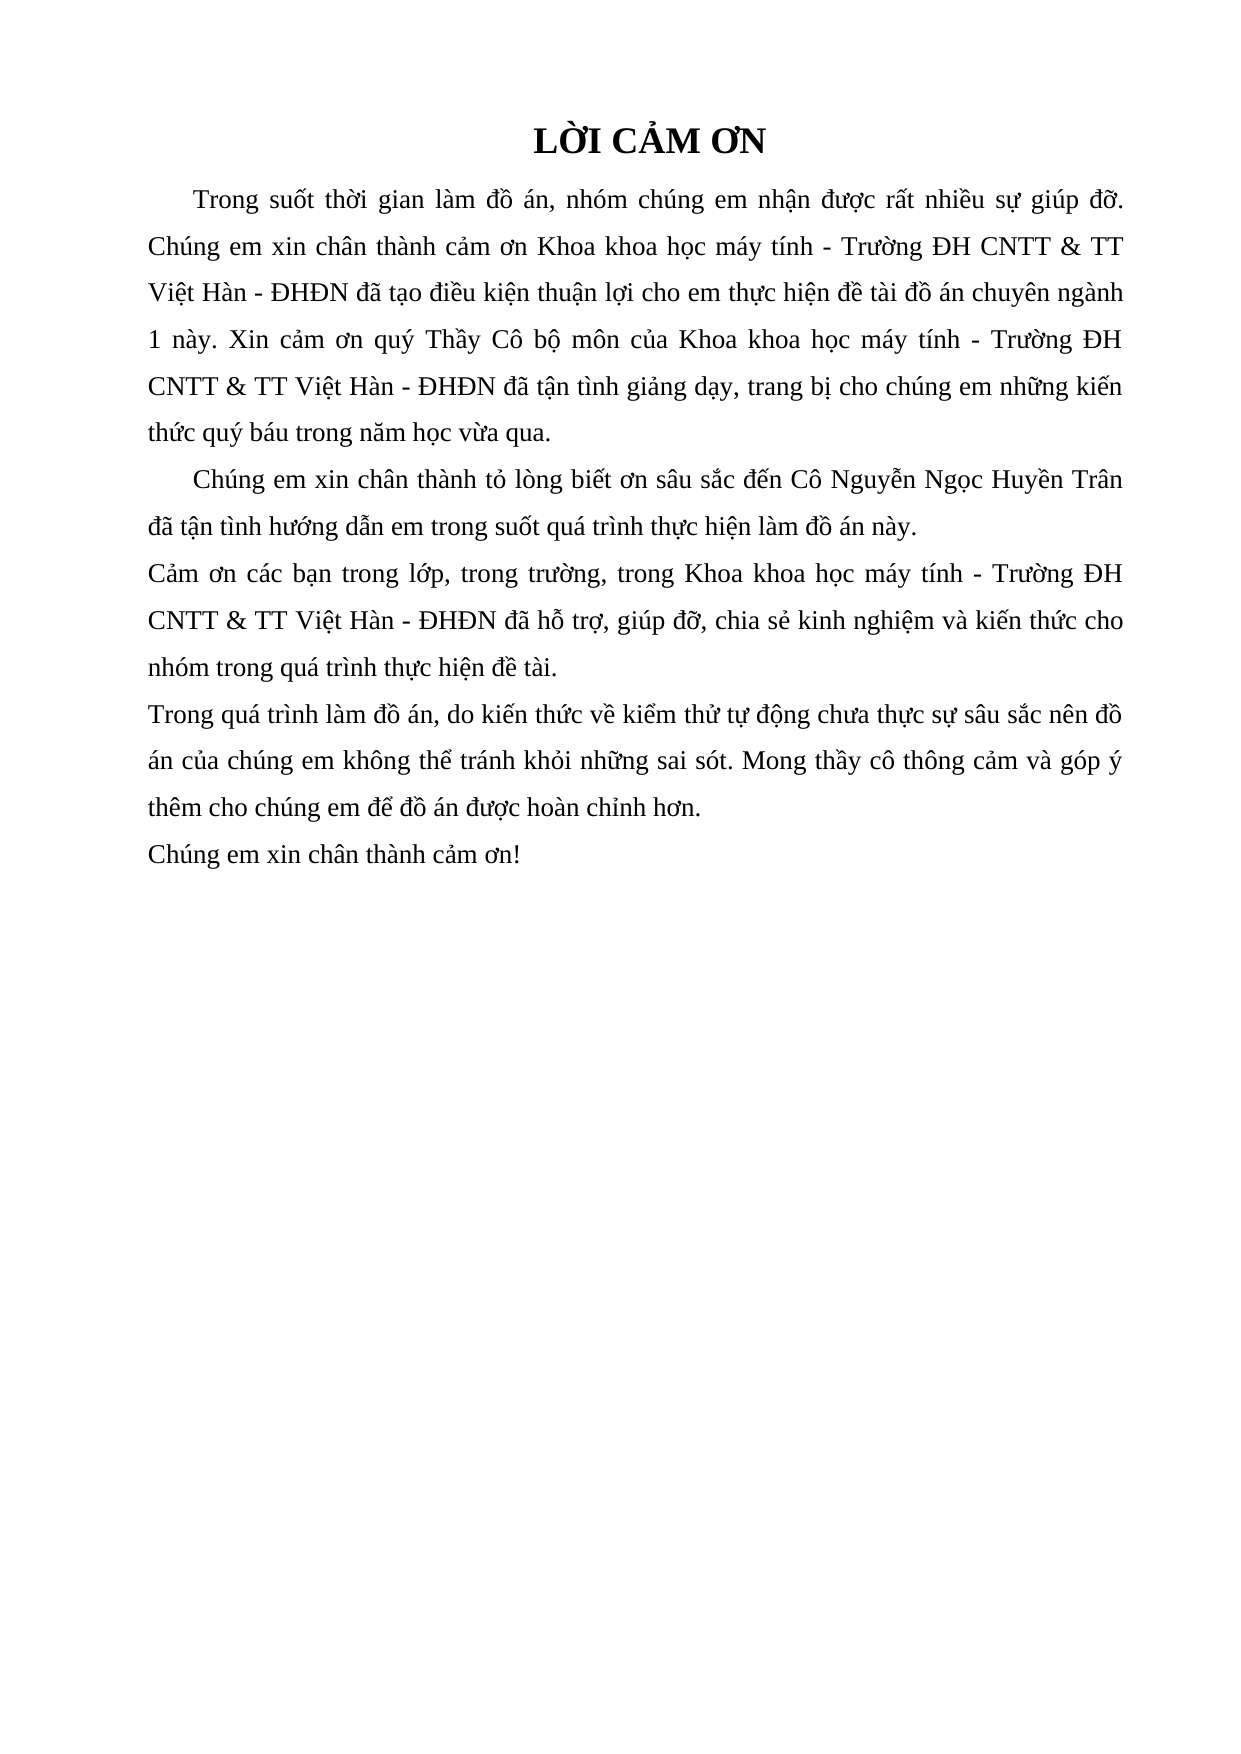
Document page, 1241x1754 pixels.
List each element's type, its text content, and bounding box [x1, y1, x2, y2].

subtitle LỜI CẢM ƠN [193, 118, 1107, 161]
text Cảm ơn các bạn trong lớp, trong trường, trong Khoa khoa học máy tính - Trường ĐH CNTT & TT Việt Hàn - ĐHĐN đã hỗ trợ, giúp đỡ, chia sẻ kinh nghiệm và kiến thức cho nhóm trong quá trình thực hiện đề tài. [148, 557, 1125, 682]
text Chúng em xin chân thành cảm ơn! [148, 838, 1125, 869]
text Trong quá trình làm đồ án, do kiến thức về kiểm thử tự động chưa thực sự sâu sắc nên đồ án của chúng em không thể tránh khỏi những sai sót. Mong thầy cô thông cảm và góp ý thêm cho chúng em để đồ án được hoàn chỉnh hơn. [148, 698, 1125, 822]
text Trong suốt thời gian làm đồ án, nhóm chúng em nhận được rất nhiều sự giúp đỡ. Chúng em xin chân thành cảm ơn Khoa khoa học máy tính - Trường ĐH CNTT & TT Việt Hàn - ĐHĐN đã tạo điều kiện thuận lợi cho em thực hiện đề tài đồ án chuyên ngành 1 này. Xin cảm ơn quý Thầy Cô bộ môn của Khoa khoa học máy tính - Trường ĐH CNTT & TT Việt Hàn - ĐHĐN đã tận tình giảng dạy, trang bị cho chúng em những kiến thức quý báu trong năm học vừa qua. [148, 183, 1125, 448]
text Chúng em xin chân thành tỏ lòng biết ơn sâu sắc đến Cô Nguyễn Ngọc Huyền Trân đã tận tình hướng dẫn em trong suốt quá trình thực hiện làm đồ án này. [148, 464, 1125, 541]
